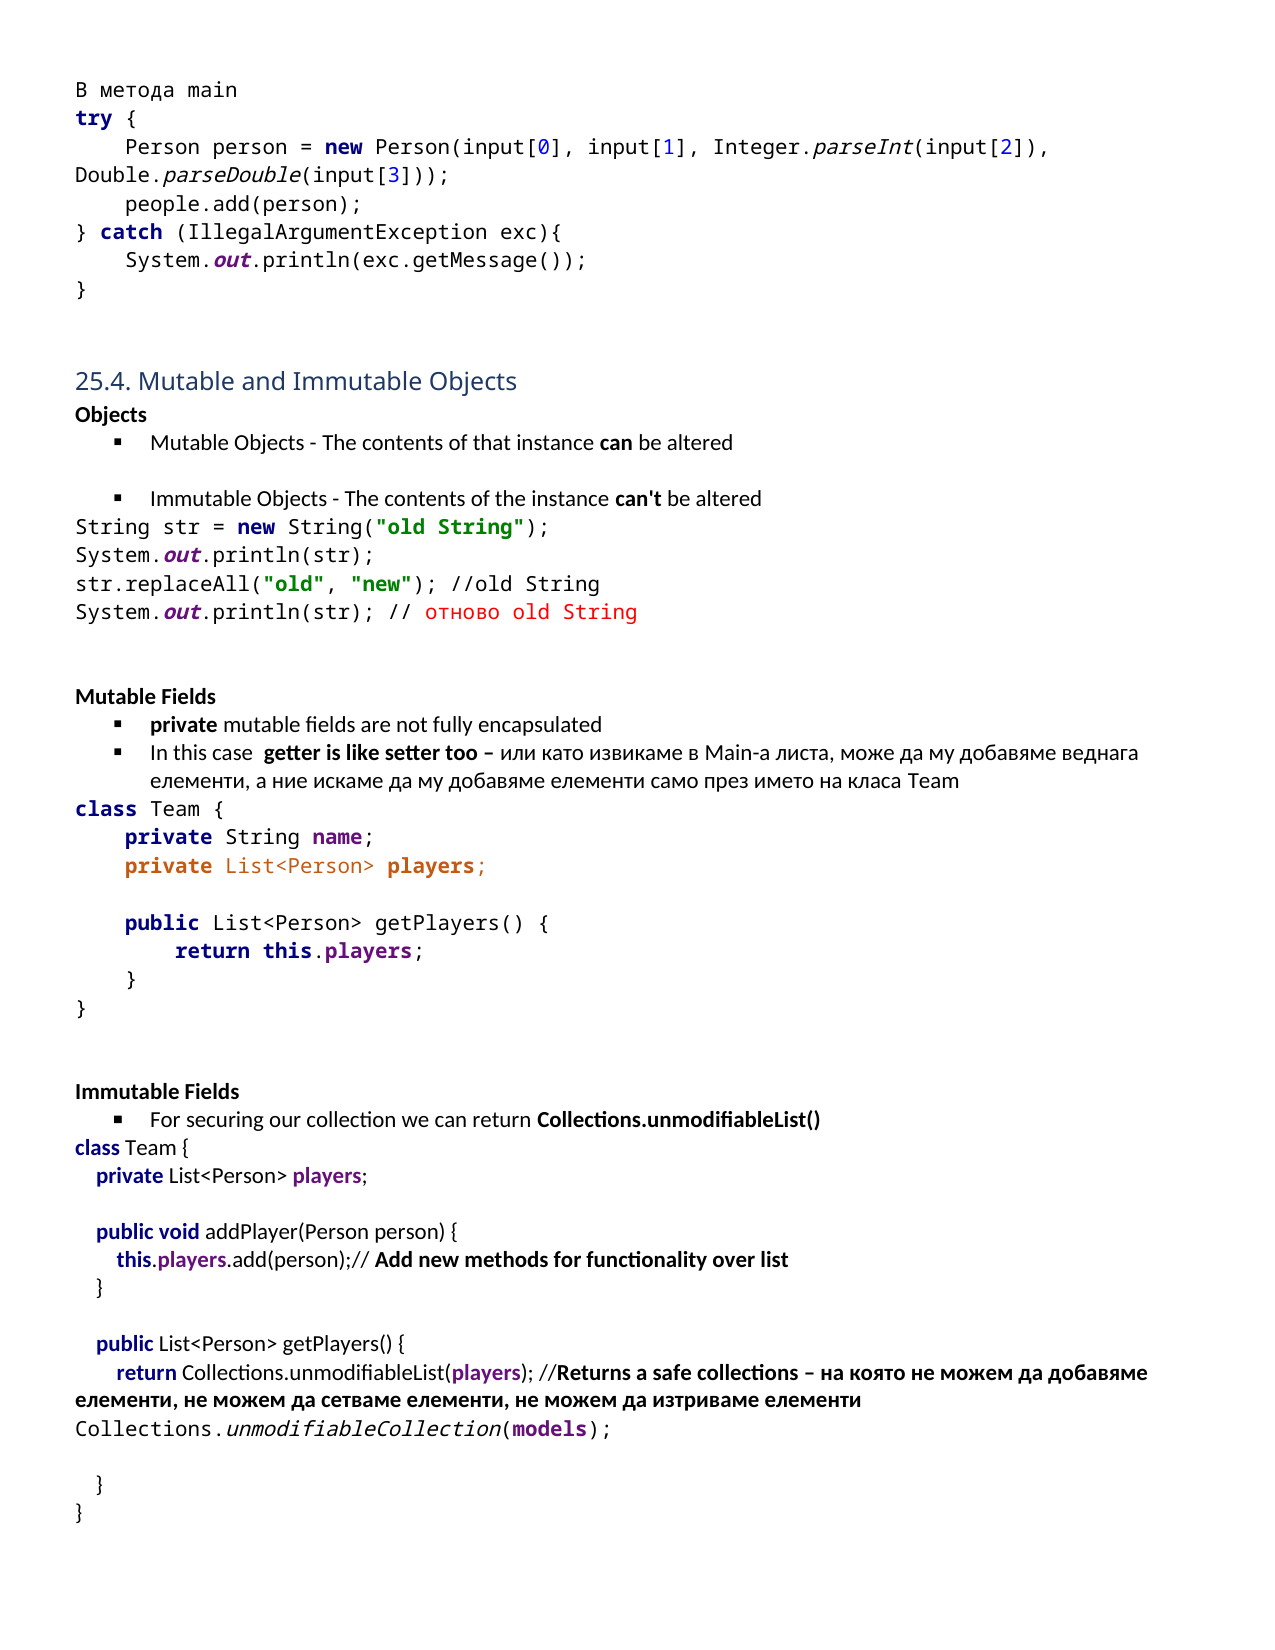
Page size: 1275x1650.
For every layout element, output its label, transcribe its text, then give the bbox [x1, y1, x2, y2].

text } } [75, 1442, 1200, 1526]
text Immutable Fields [75, 1077, 1200, 1105]
list Mutable Objects - The contents of that instance can be altered [112, 428, 1200, 456]
text class Team { private List<Person> players; [75, 1133, 1200, 1189]
subtitle 25.4. Mutable and Immutable Objects [75, 363, 1200, 397]
list private mutable fields are not fully encapsulated [112, 710, 1200, 738]
text public List<Person> getPlayers() { return Collections.unmodifiableList(players); //Returns a safe collections – на която не можем да добавяме елементи, не можем да сетваме елементи, не можем да изтриваме елементи [75, 1302, 1200, 1414]
text Objects [75, 400, 1200, 428]
text public void addPlayer(Person person) { this.players.add(person);// Add new methods for functionality over list } [75, 1217, 1200, 1302]
text class Team { private String name; private List<Person> players; public List<Person> getPlayers() { return this.players; } } [75, 794, 1200, 1021]
text try { Person person = new Person(input[0], input[1], Integer.parseInt(input[2]), Double.parseDouble(input[3])); people.add(person); } catch (IllegalArgumentException exc){ System.out.println(exc.getMessage()); } [75, 103, 1200, 302]
list For securing our collection we can return Collections.unmodifiableList() [112, 1105, 1200, 1133]
text String str = new String("old String"); System.out.println(str); str.replaceAll("old", "new"); //old String System.out.println(str); // отново old String [75, 512, 1200, 626]
text В метода main [75, 75, 1200, 103]
text Mutable Fields [75, 682, 1200, 710]
text Collections.unmodifiableCollection(models); [75, 1414, 1200, 1442]
list In this case getter is like setter too – или като извикаме в Main-а листа, може да му добавяме веднага елементи, а ние искаме да му добавяме елементи само през името на класа Team [112, 738, 1200, 794]
list Immutable Objects - The contents of the instance can't be altered [112, 484, 1200, 512]
